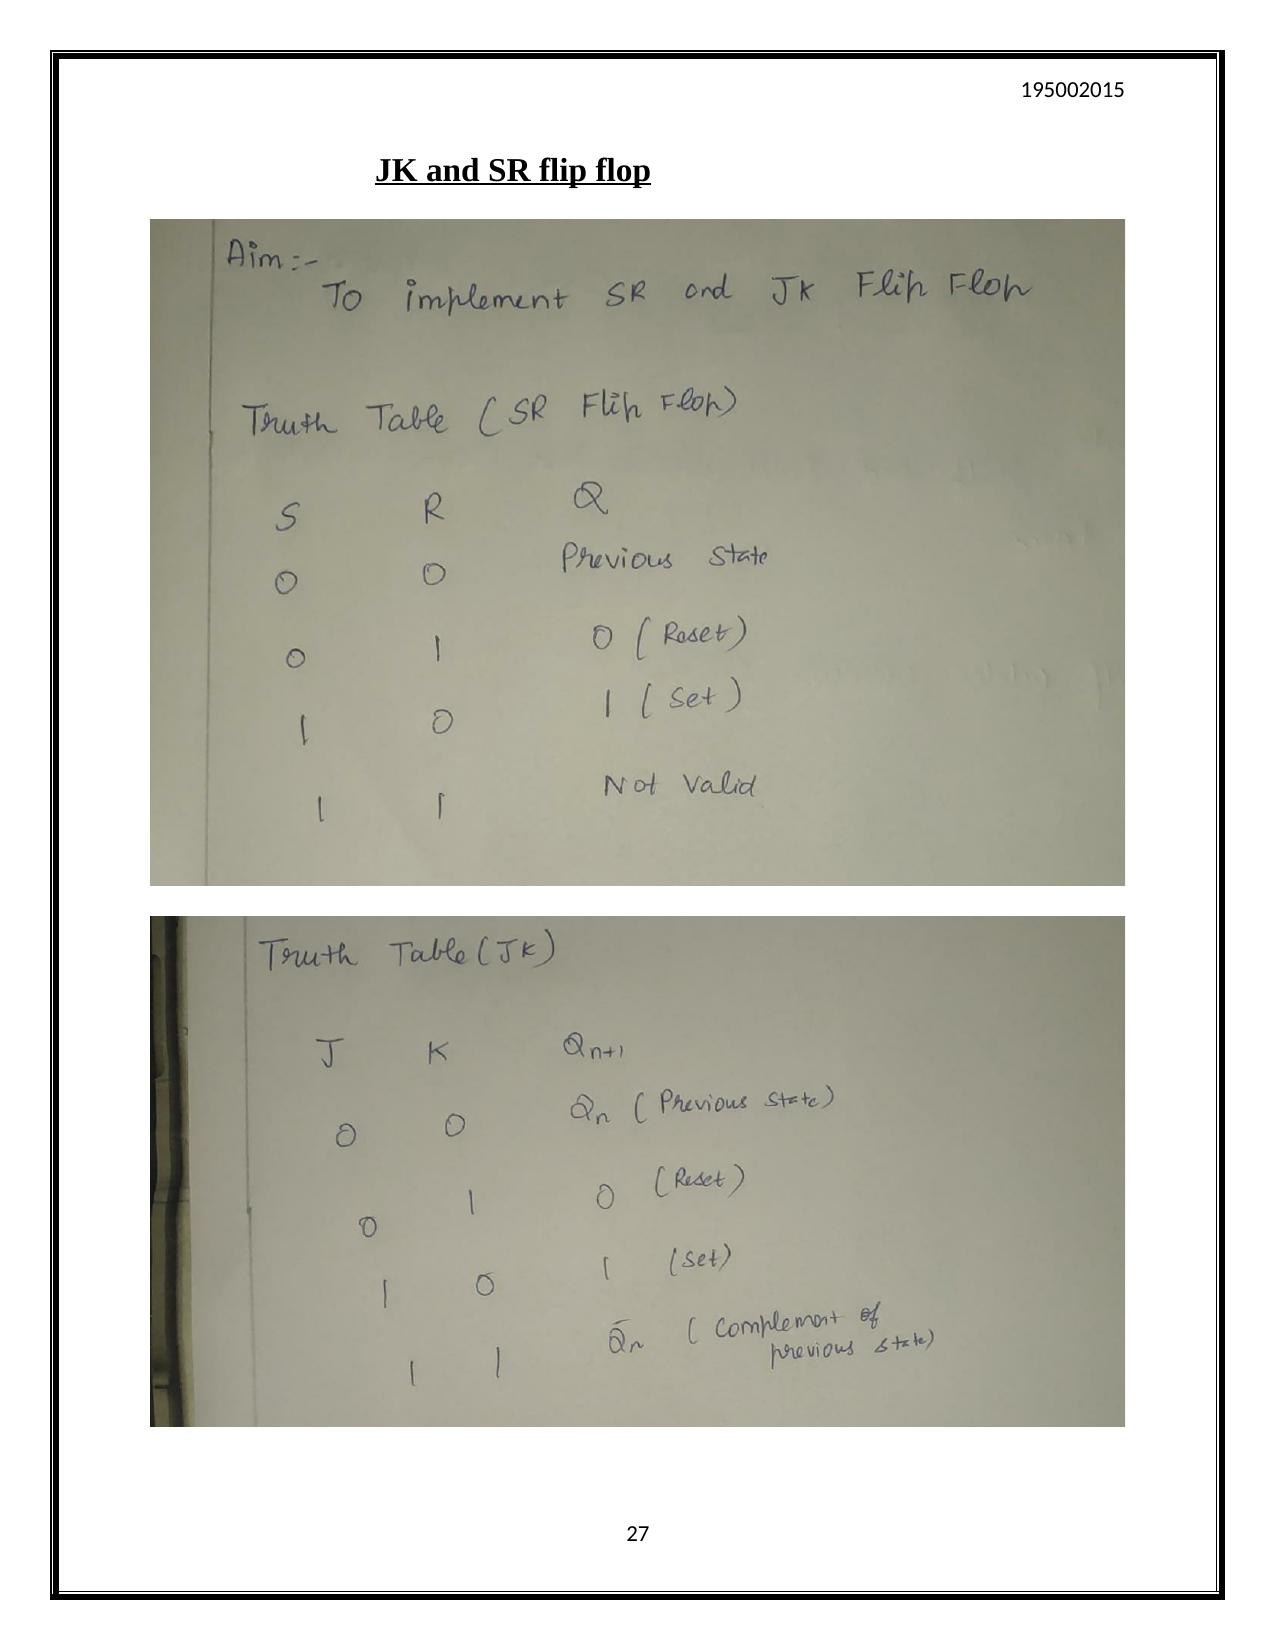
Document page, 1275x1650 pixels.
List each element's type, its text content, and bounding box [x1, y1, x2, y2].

picture [150, 916, 1125, 1427]
text JK and SR flip flop [150, 150, 1125, 188]
picture [150, 219, 1125, 886]
